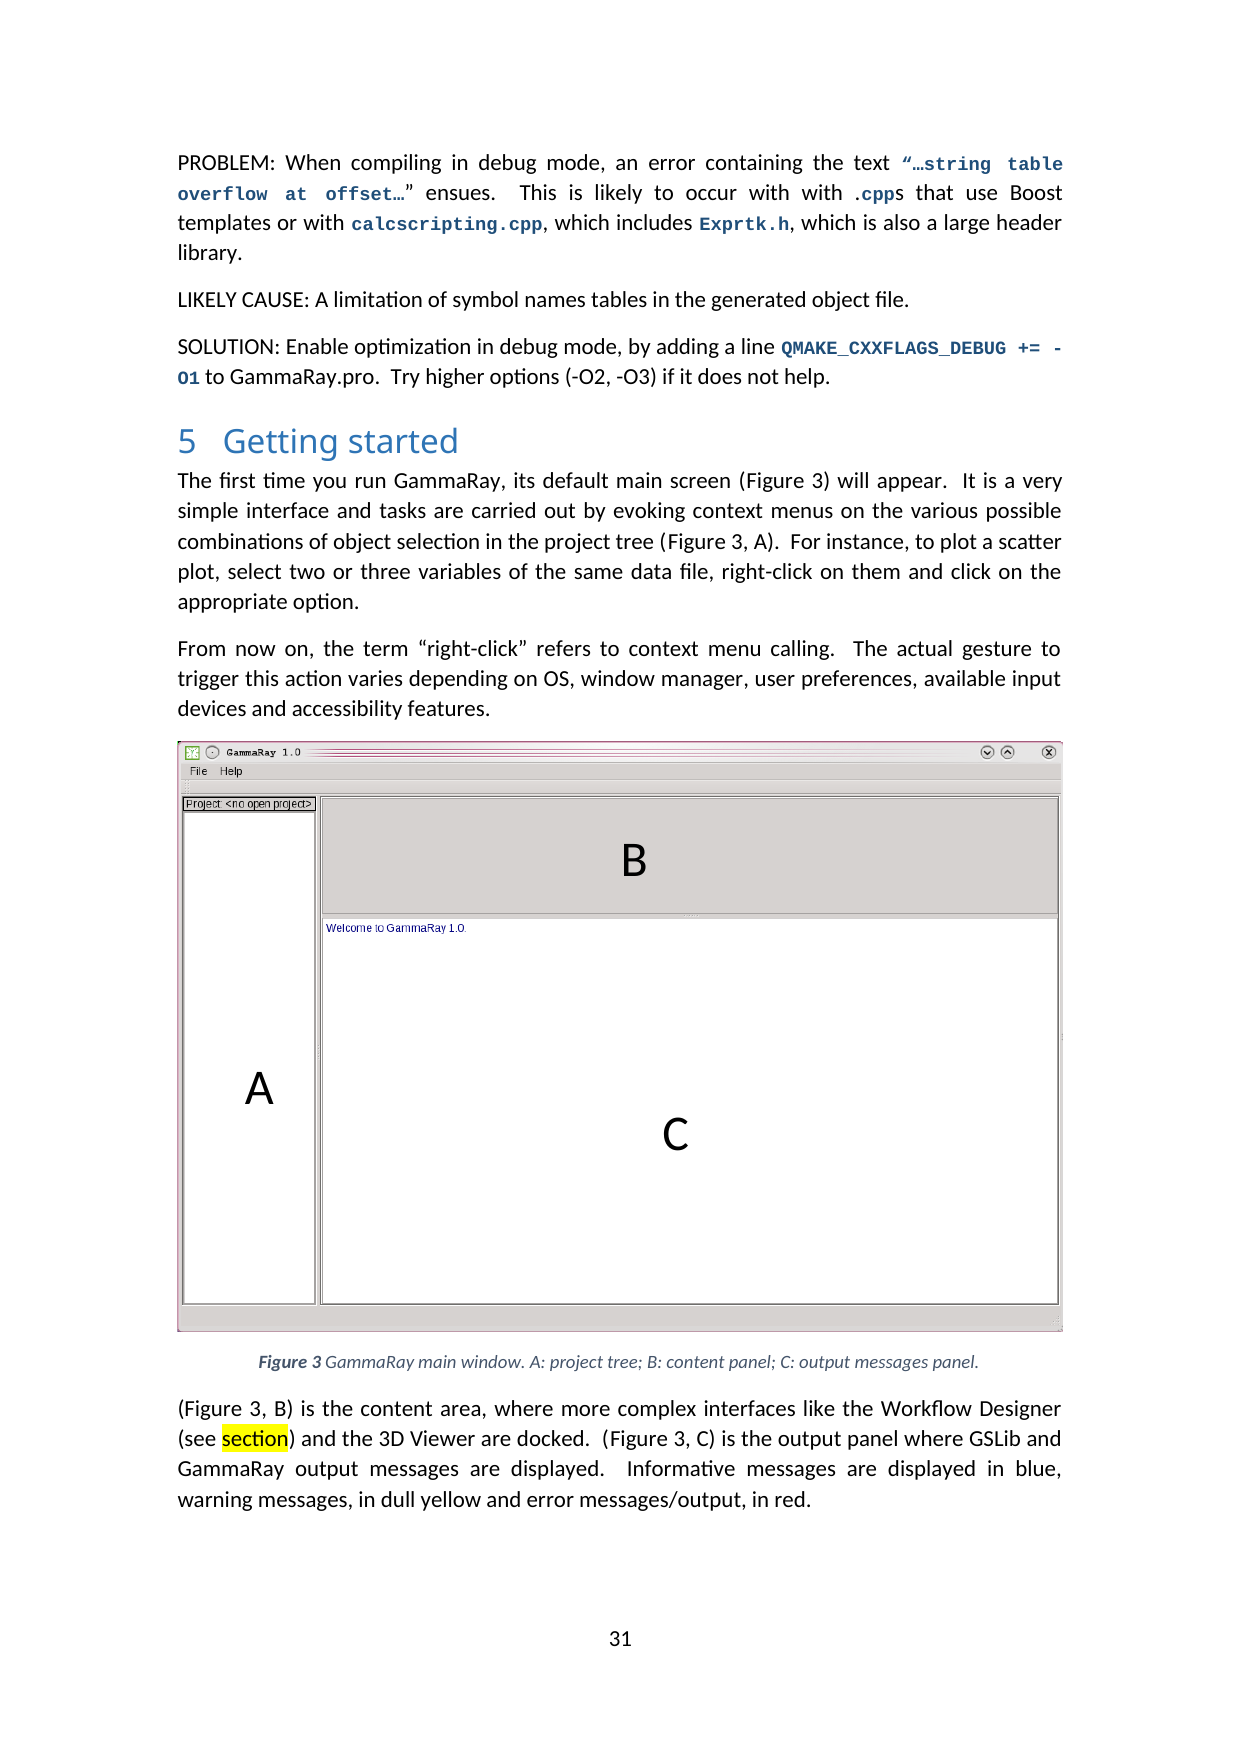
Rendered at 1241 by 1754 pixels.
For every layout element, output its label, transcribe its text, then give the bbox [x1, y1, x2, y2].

text SOLUTION: Enable optimization in debug mode, by adding a line QMAKE_CXXFLAGS_DEBUG += -O1 to GammaRay.pro. Try higher options (-O2, -O3) if it does not help. [177, 332, 1063, 390]
text LIKELY CAUSE: A limitation of symbol names tables in the generated object file. [177, 285, 1063, 313]
picture [177, 741, 1063, 1332]
subtitle Getting started [177, 417, 1063, 463]
text From now on, the term “right-click” refers to context menu calling. The actual gesture to trigger this action varies depending on OS, window manager, user preferences, available input devices and accessibility features. [177, 634, 1063, 722]
text PROBLEM: When compiling in debug mode, an error containing the text “…string table overflow at offset…” ensues. This is likely to occur with with .cpps that use Boost templates or with calcscripting.cpp, which includes Exprtk.h, which is also a large header library. [177, 148, 1063, 266]
text Figure 3 GammaRay main window. A: project tree; B: content panel; C: output messages panel. [177, 1350, 1063, 1373]
text The first time you run GammaRay, its default main screen (Figure 3) will appear. It is a very simple interface and tasks are carried out by evoking context menus on the various possible combinations of object selection in the project tree (Figure 3, A). For instance, to plot a scatter plot, select two or three variables of the same data file, right-click on them and click on the appropriate option. [177, 466, 1063, 615]
text (Figure 3, B) is the content area, where more complex interfaces like the Workflow Designer (see section) and the 3D Viewer are docked. (Figure 3, C) is the output panel where GSLib and GammaRay output messages are displayed. Informative messages are displayed in blue, warning messages, in dull yellow and error messages/output, in red. [177, 1394, 1063, 1513]
